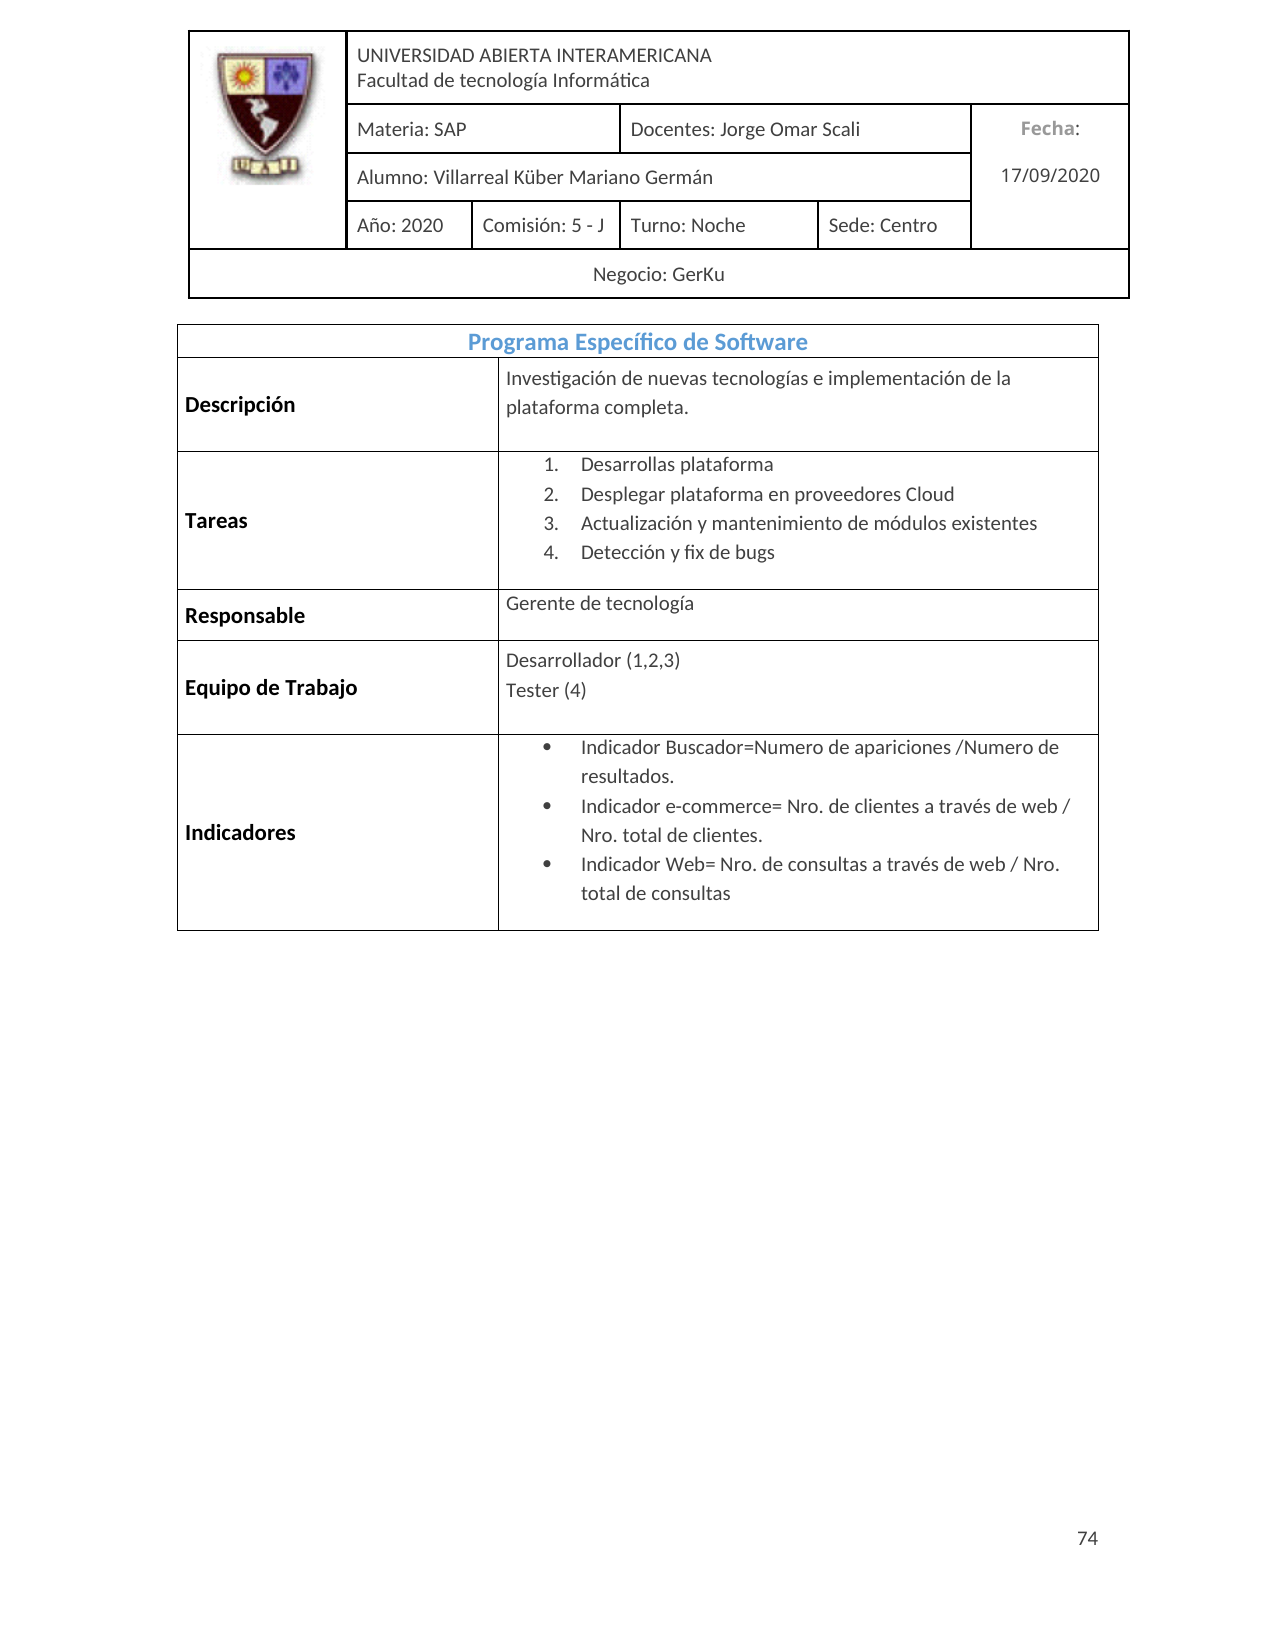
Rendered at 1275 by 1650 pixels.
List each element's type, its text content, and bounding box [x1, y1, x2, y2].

table_cell Indicadores [178, 735, 498, 930]
table_cell Gerente de tecnología [499, 590, 1098, 640]
table_cell Equipo de Trabajo [178, 641, 498, 733]
picture [198, 42, 332, 192]
table_header Programa Específico de Software [178, 325, 1098, 357]
table_cell Desarrollas plataforma Desplegar plataforma en proveedores Cloud Actualización y mantenimiento de módulos existentes Detección y fix de bugs [499, 452, 1098, 589]
table_cell Descripción [178, 358, 498, 451]
table_cell Tareas [178, 452, 498, 589]
table_cell Responsable [178, 590, 498, 640]
table_cell Investigación de nuevas tecnologías e implementación de la plataforma completa. [499, 358, 1098, 451]
table_cell Desarrollador (1,2,3) Tester (4) [499, 641, 1098, 733]
table_cell Indicador Buscador=Numero de apariciones /Numero de resultados. Indicador e-commerce= Nro. de clientes a través de web / Nro. total de clientes. Indicador Web= Nro. de consultas a través de web / Nro. total de consultas [499, 735, 1098, 930]
